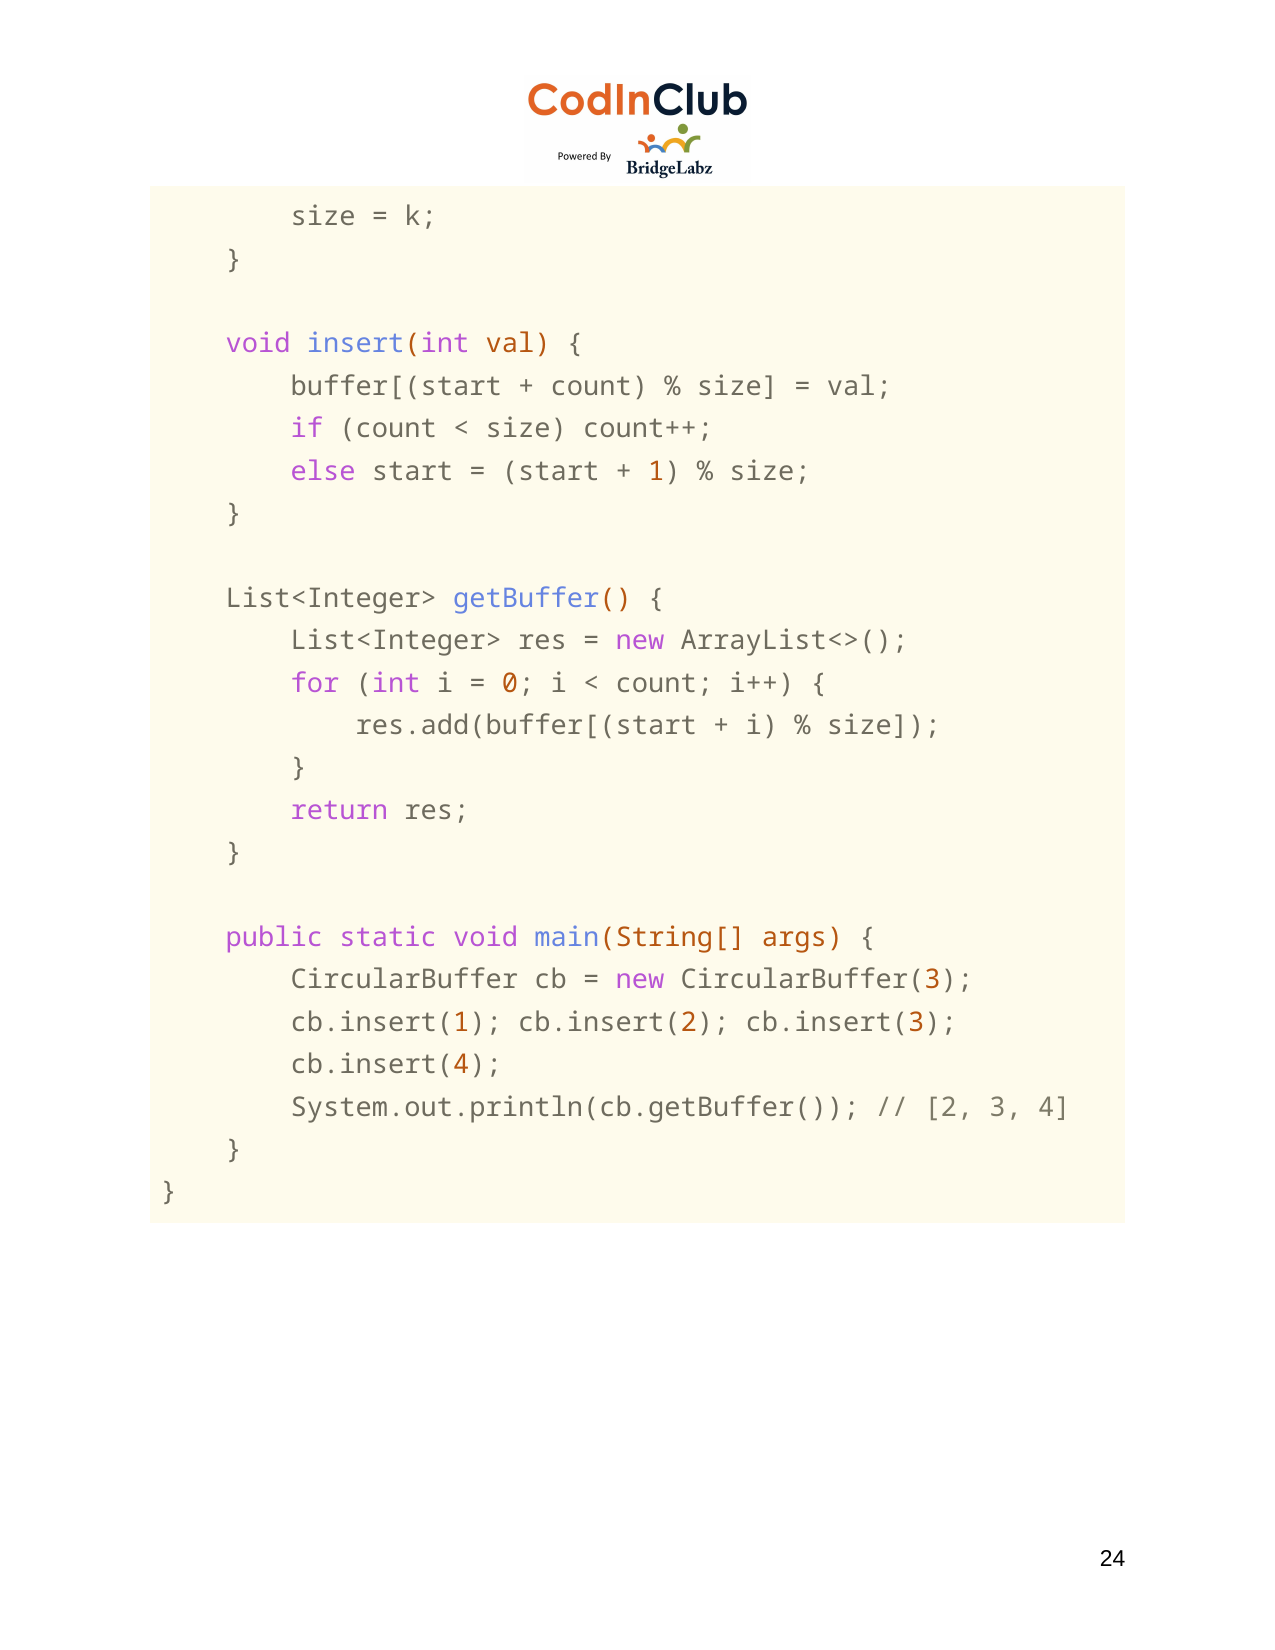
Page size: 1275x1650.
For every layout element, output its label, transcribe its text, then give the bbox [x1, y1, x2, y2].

picture [523, 75, 752, 183]
